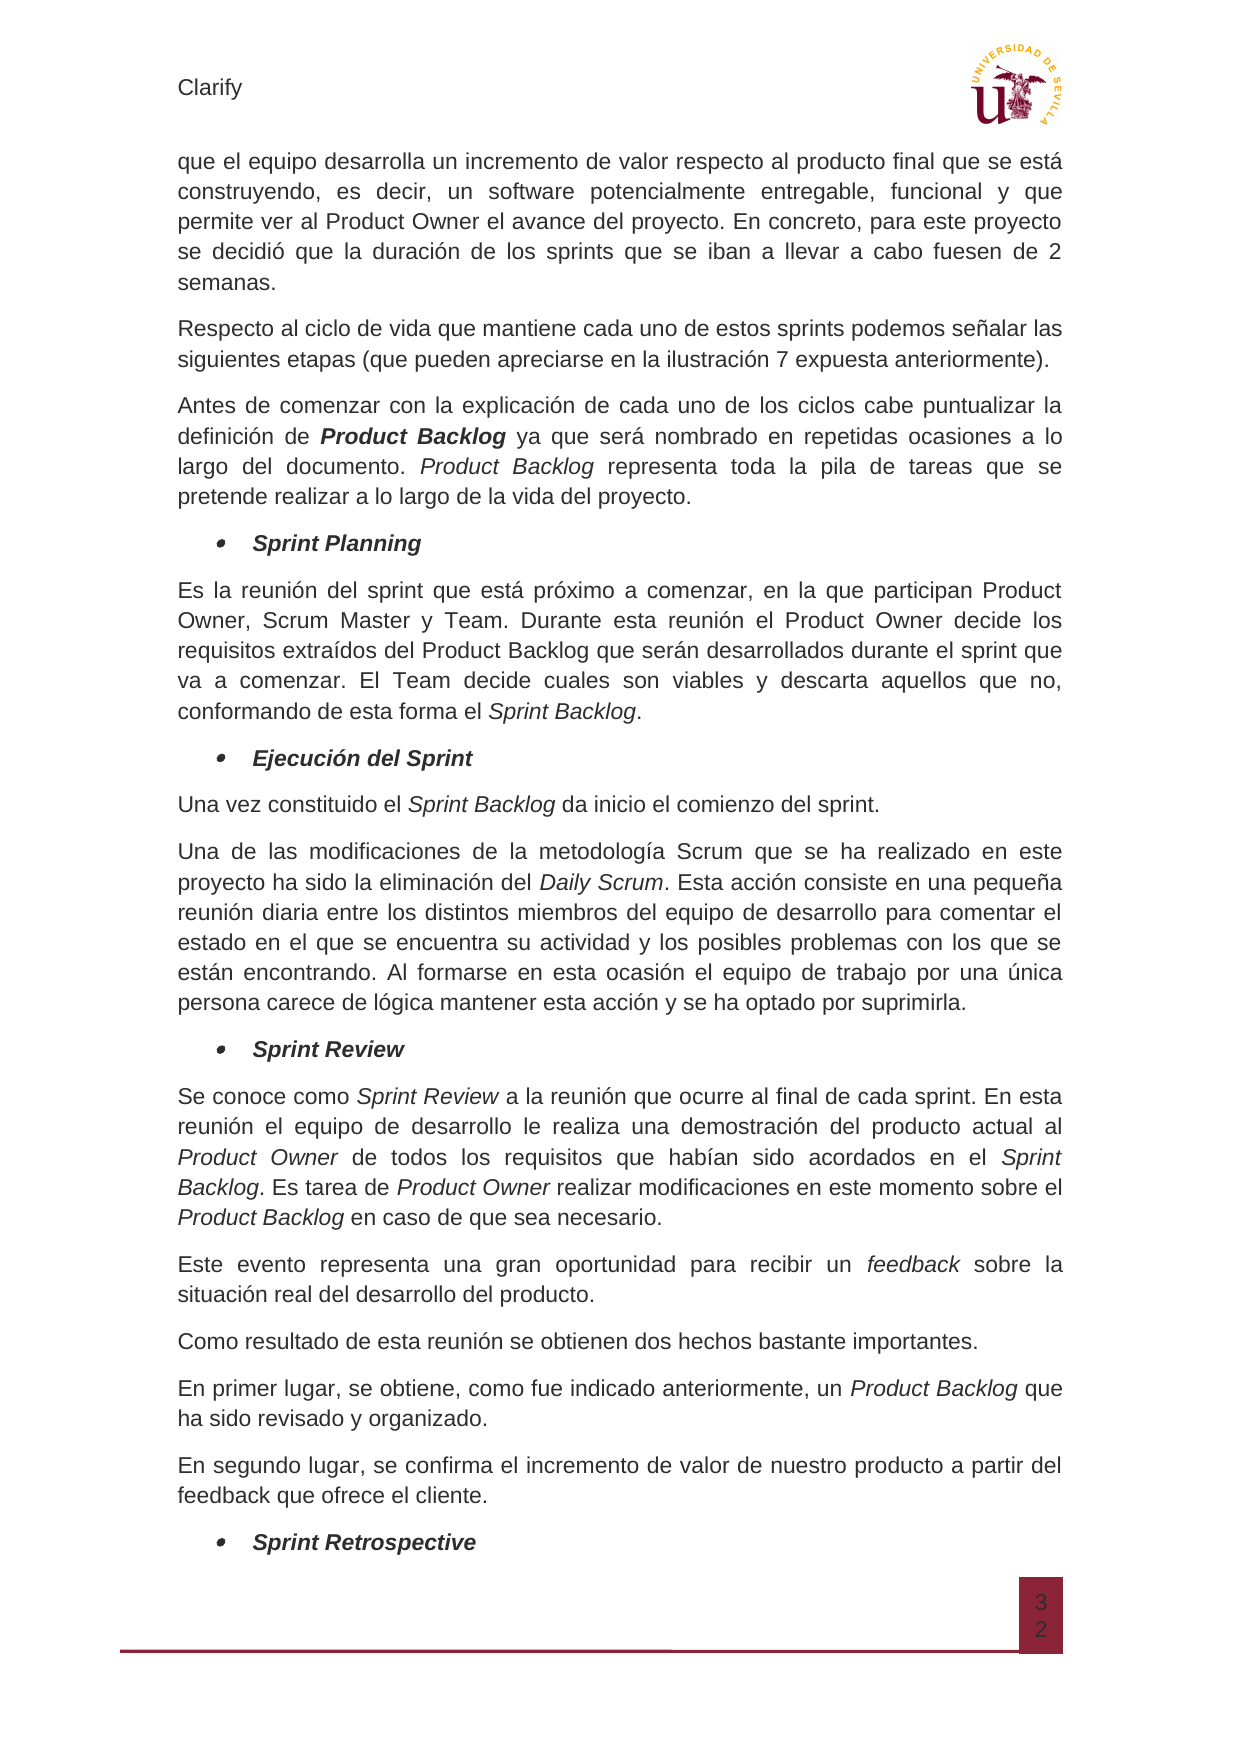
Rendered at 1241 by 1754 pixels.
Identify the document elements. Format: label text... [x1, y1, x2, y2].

text Es la reunión del sprint que está próximo a comenzar, en la que participan Product Owner, Scrum Master y Team. Durante esta reunión el Product Owner decide los requisitos extraídos del Product Backlog que serán desarrollados durante el sprint que va a comenzar. El Team decide cuales son viables y descarta aquellos que no, conformando de esta forma el Sprint Backlog. [177, 577, 1063, 724]
text En primer lugar, se obtiene, como fue indicado anteriormente, un Product Backlog que ha sido revisado y organizado. [177, 1375, 1063, 1431]
list Sprint Retrospective [215, 1529, 1063, 1555]
text Una vez constituido el Sprint Backlog da inicio el comienzo del sprint. [177, 791, 1063, 818]
list Sprint Review [215, 1036, 1063, 1062]
list Ejecución del Sprint [215, 744, 1063, 771]
text Una de las modificaciones de la metodología Scrum que se ha realizado en este proyecto ha sido la eliminación del Daily Scrum. Esta acción consiste en una pequeña reunión diaria entre los distintos miembros del equipo de desarrollo para comentar el estado en el que se encuentra su actividad y los posibles problemas con los que se están encontrando. Al formarse en esta ocasión el equipo de trabajo por una única persona carece de lógica mantener esta acción y se ha optado por suprimirla. [177, 838, 1063, 1016]
text Antes de comenzar con la explicación de cada uno de los ciclos cabe puntualizar la definición de Product Backlog ya que será nombrado en repetidas ocasiones a lo largo del documento. Product Backlog representa toda la pila de tareas que se pretende realizar a lo largo de la vida del proyecto. [177, 392, 1063, 509]
text Este evento representa una gran oportunidad para recibir un feedback sobre la situación real del desarrollo del producto. [177, 1251, 1063, 1307]
text Como resultado de esta reunión se obtienen dos hechos bastante importantes. [177, 1328, 1063, 1354]
text Respecto al ciclo de vida que mantiene cada uno de estos sprints podemos señalar las siguientes etapas (que pueden apreciarse en la ilustración 7 expuesta anteriormente). [177, 315, 1063, 372]
picture [969, 44, 1063, 127]
list Sprint Planning [215, 530, 1063, 556]
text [177, 148, 1063, 295]
text Se conoce como Sprint Review a la reunión que ocurre al final de cada sprint. En esta reunión el equipo de desarrollo le realiza una demostración del producto actual al Product Owner de todos los requisitos que habían sido acordados en el Sprint Backlog. Es tarea de Product Owner realizar modificaciones en este momento sobre el Product Backlog en caso de que sea necesario. [177, 1083, 1063, 1230]
text En segundo lugar, se confirma el incremento de valor de nuestro producto a partir del feedback que ofrece el cliente. [177, 1452, 1063, 1508]
